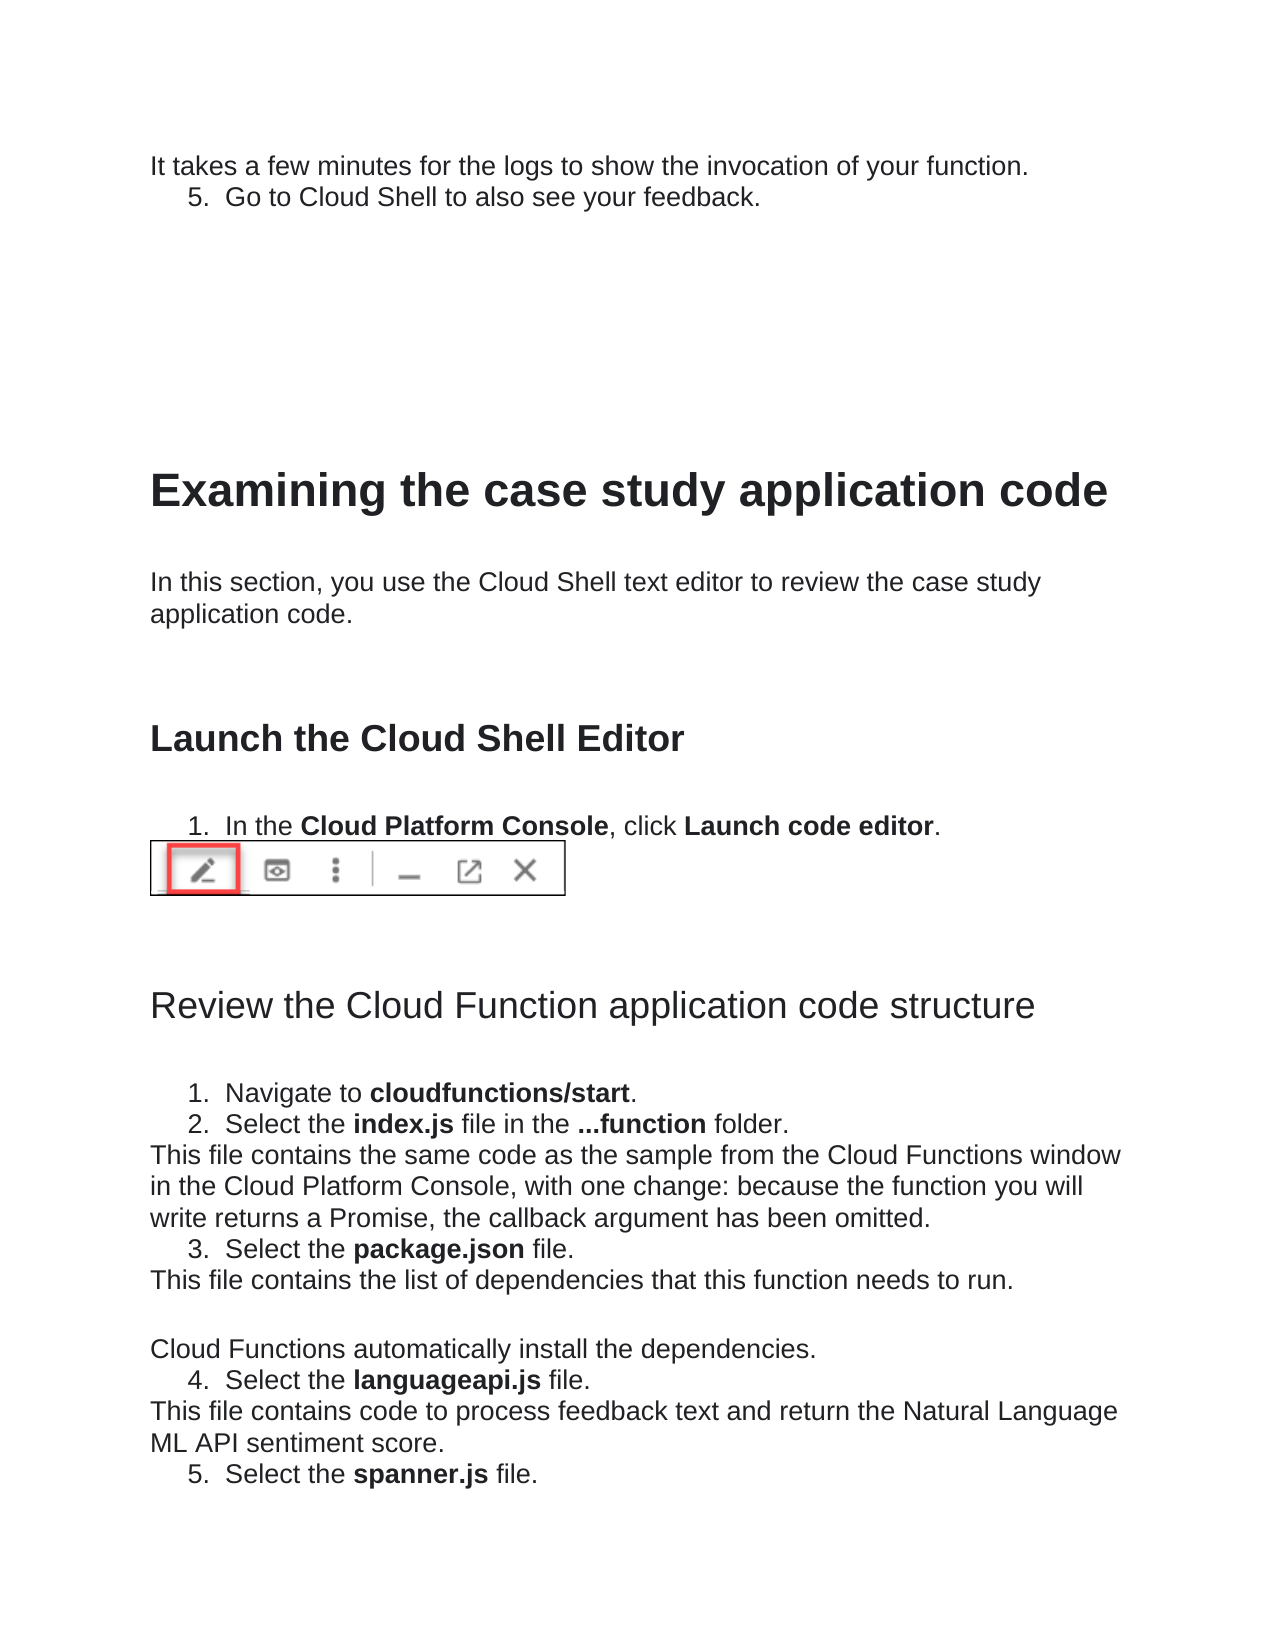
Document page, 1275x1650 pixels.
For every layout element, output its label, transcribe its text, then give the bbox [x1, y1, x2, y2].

list Navigate to cloudfunctions/start. [187, 1077, 1125, 1108]
list Select the languageapi.js file. [187, 1364, 1125, 1395]
text Cloud Functions automatically install the dependencies. [150, 1333, 1125, 1364]
text Launch the Cloud Shell Editor [150, 716, 1125, 759]
text In this section, you use the Cloud Shell text editor to review the case study application code. [150, 566, 1125, 629]
list Go to Cloud Shell to also see your feedback. [187, 181, 1125, 212]
text Examining the case study application code [150, 462, 1125, 516]
list Select the package.json file. [187, 1233, 1125, 1264]
text Review the Cloud Function application code structure [150, 983, 1125, 1027]
list Select the index.js file in the ...function folder. [187, 1108, 1125, 1139]
picture [150, 840, 566, 896]
text This file contains the list of dependencies that this function needs to run. [150, 1264, 1125, 1295]
list Select the spanner.js file. [187, 1458, 1125, 1489]
text It takes a few minutes for the logs to show the invocation of your function. [150, 150, 1125, 181]
text This file contains the same code as the sample from the Cloud Functions window in the Cloud Platform Console, with one change: because the function you will write returns a Promise, the callback argument has been omitted. [150, 1139, 1125, 1233]
text This file contains code to process feedback text and return the Natural Language ML API sentiment score. [150, 1395, 1125, 1458]
list In the Cloud Platform Console, click Launch code editor. [187, 809, 1125, 841]
